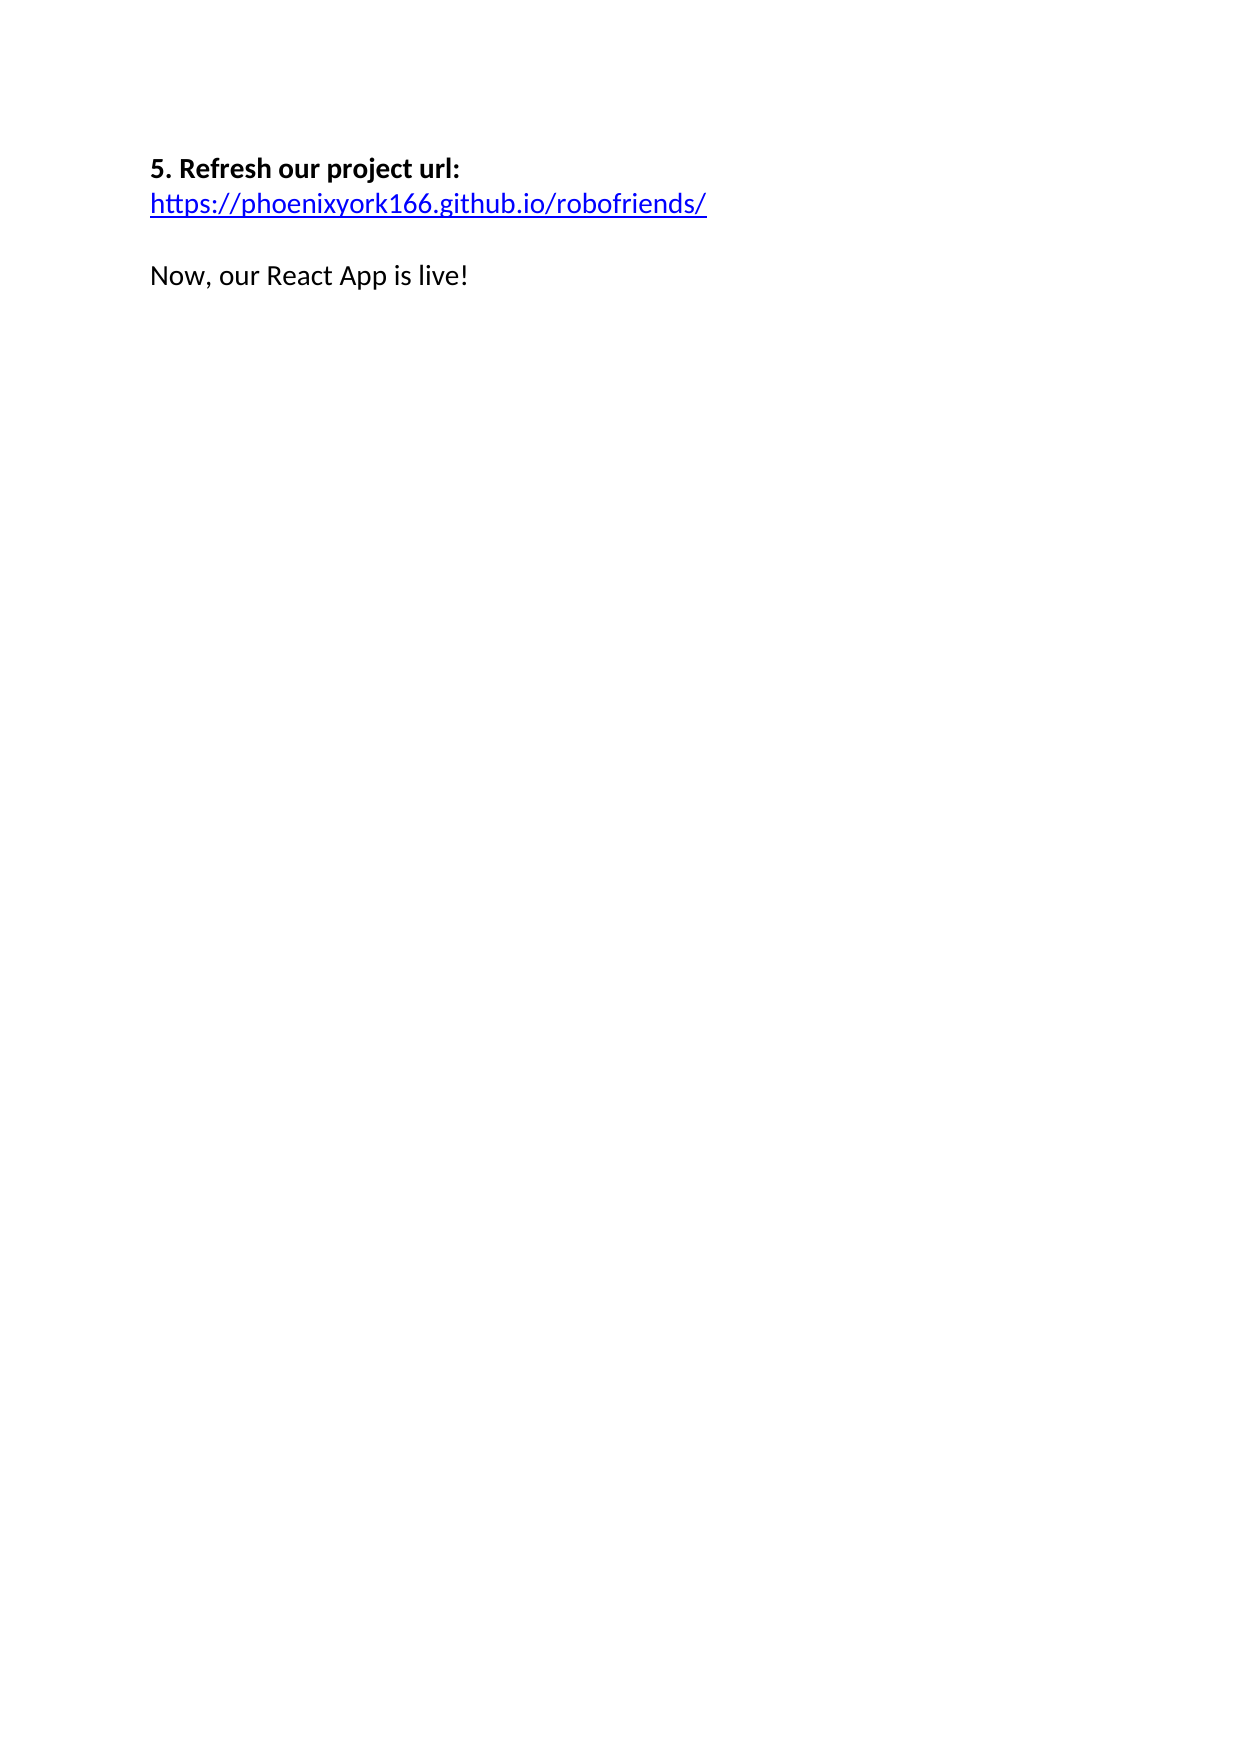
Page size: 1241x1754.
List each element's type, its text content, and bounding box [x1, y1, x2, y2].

text https://phoenixyork166.github.io/robofriends/ [150, 186, 1090, 221]
text 5. Refresh our project url: [150, 150, 1090, 186]
text Now, our React App is live! [150, 257, 1090, 292]
